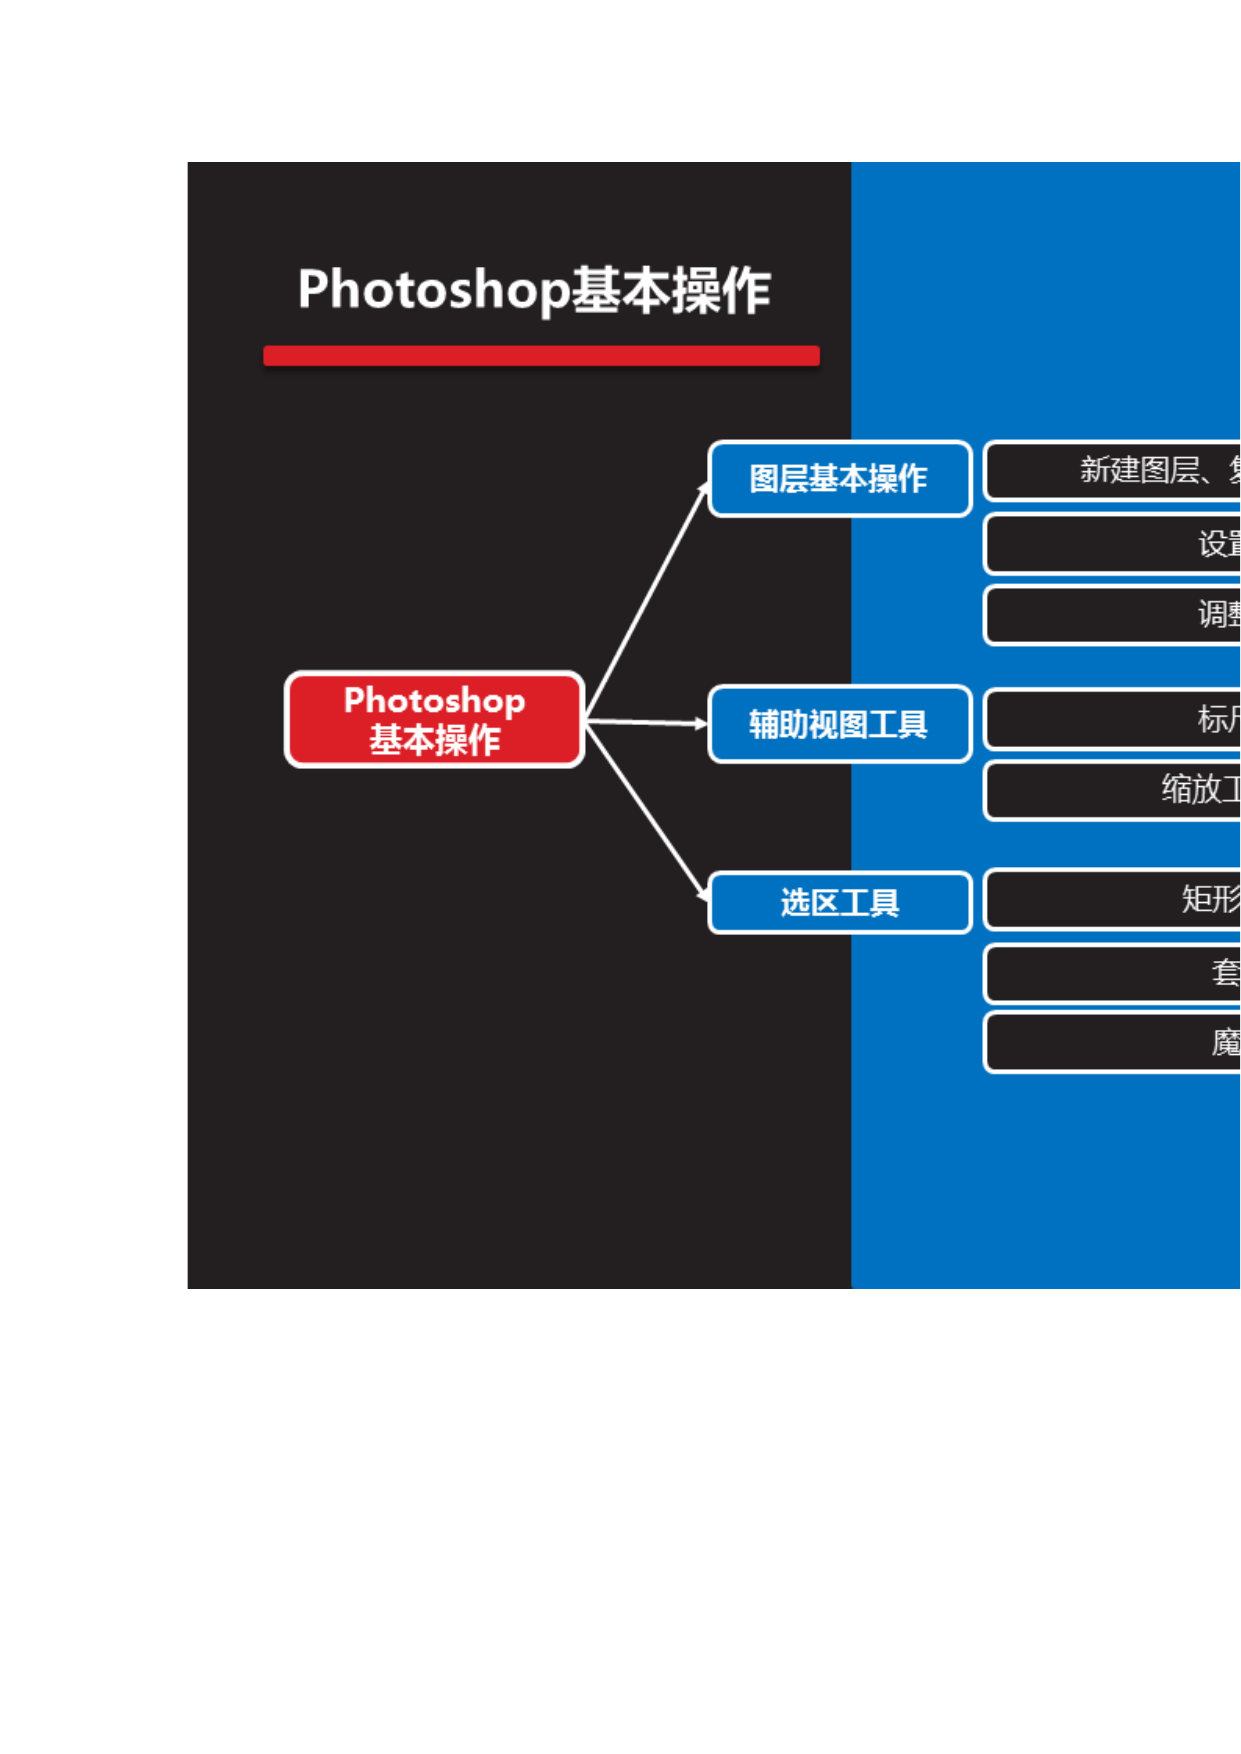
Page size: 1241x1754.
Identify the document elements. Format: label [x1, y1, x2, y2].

picture [187, 162, 1241, 1289]
